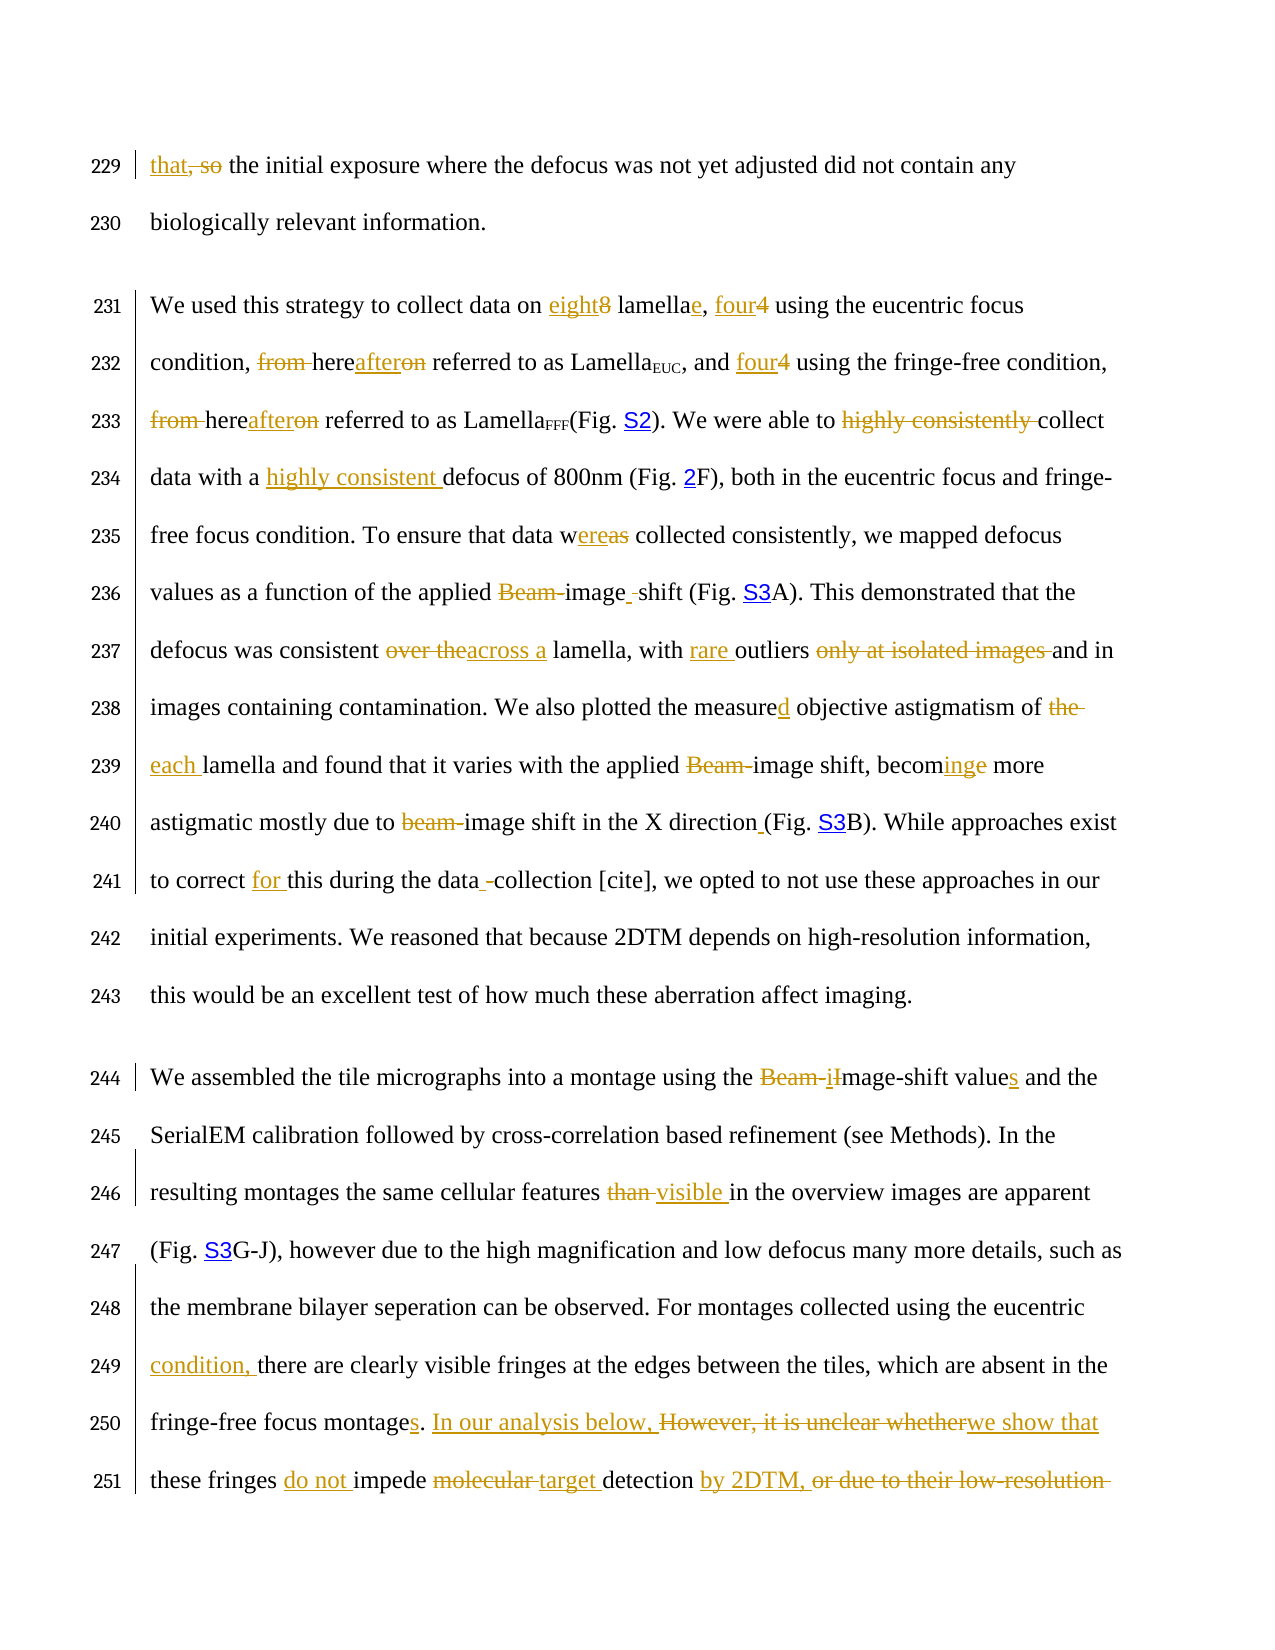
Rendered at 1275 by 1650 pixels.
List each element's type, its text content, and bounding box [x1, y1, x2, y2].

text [150, 1062, 1125, 1494]
text We used this strategy to collect data on lamella, using the eucentric focus condition, here referred to as LamellaEUC, and using the fringe-free condition, here referred to as LamellaFFF(Fig. S2). We were able to collect data with a defocus of 800nm (Fig. 2F), both in the eucentric focus and fringe-free focus condition. To ensure that data w collected consistently, we mapped defocus values as a function of the applied imageshift (Fig. S3A). This demonstrated that the defocus was consistent lamella, with outliers and in images containing contamination. We also plotted the measure objective astigmatism of lamella and found that it varies with the applied image shift, becom more astigmatic mostly due to image shift in the X direction(Fig. S3B). While approaches exist to correct this during the datacollection [cite], we opted to not use these approaches in our initial experiments. We reasoned that because 2DTM depends on high-resolution information, this would be an excellent test of how much these aberration affect imaging. [150, 290, 1125, 1009]
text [150, 150, 1125, 236]
